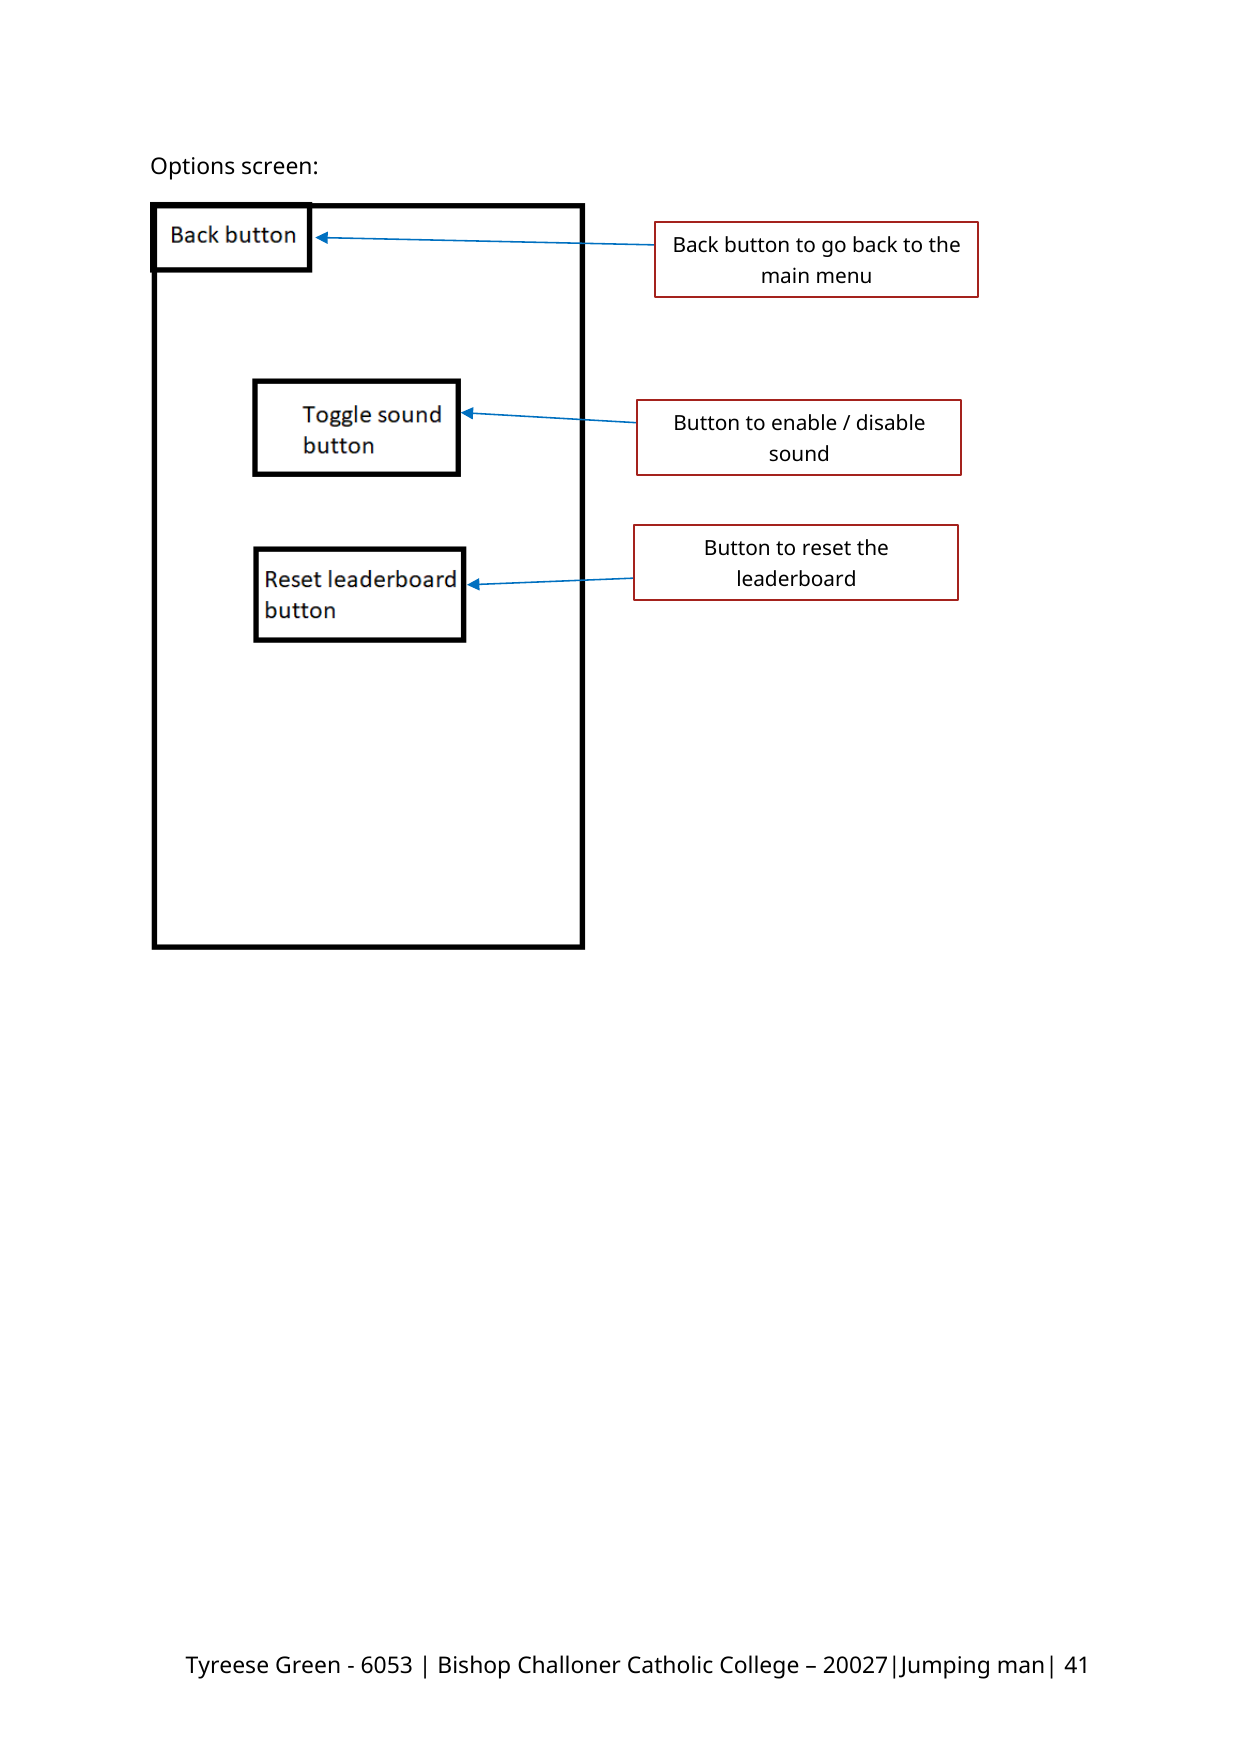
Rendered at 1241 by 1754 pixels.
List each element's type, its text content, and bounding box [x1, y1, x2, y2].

picture [150, 200, 586, 952]
text Options screen: [150, 150, 1090, 181]
